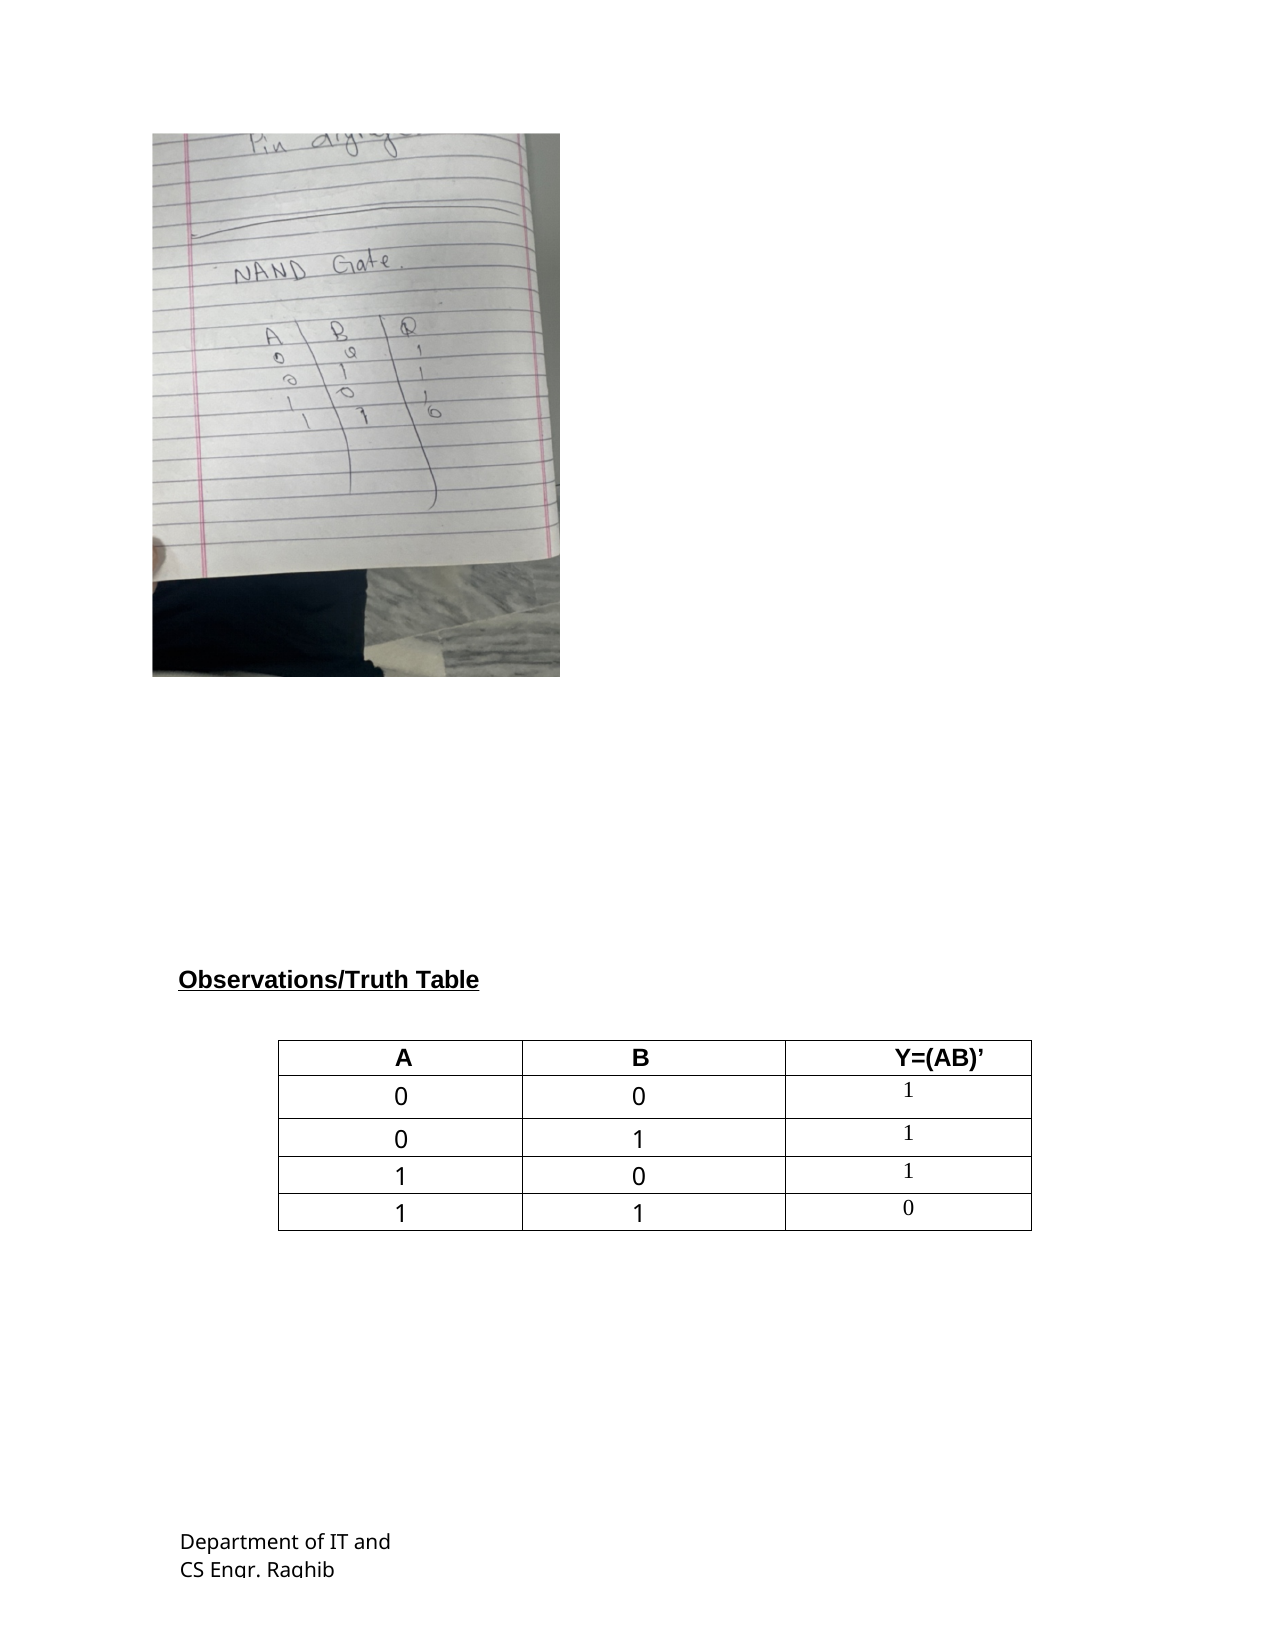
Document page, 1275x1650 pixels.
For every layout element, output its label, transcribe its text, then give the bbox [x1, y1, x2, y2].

table_cell 0 [523, 1076, 785, 1118]
table_cell 0 [279, 1119, 522, 1156]
table_header B [523, 1041, 785, 1075]
table_cell 0 [786, 1194, 1031, 1230]
table_cell 1 [523, 1119, 785, 1156]
table_cell 1 [279, 1194, 522, 1230]
table_cell 1 [523, 1194, 785, 1230]
table_cell 1 [279, 1157, 522, 1193]
table_cell 0 [279, 1076, 522, 1118]
table_cell 1 [786, 1076, 1031, 1118]
table_header A [279, 1041, 522, 1075]
text Observations/Truth Table [178, 965, 1125, 993]
picture [153, 134, 560, 676]
table_cell 0 [523, 1157, 785, 1193]
table_cell 1 [786, 1119, 1031, 1156]
table_cell 1 [786, 1157, 1031, 1193]
table_header Y=(AB)’ [786, 1041, 1031, 1075]
